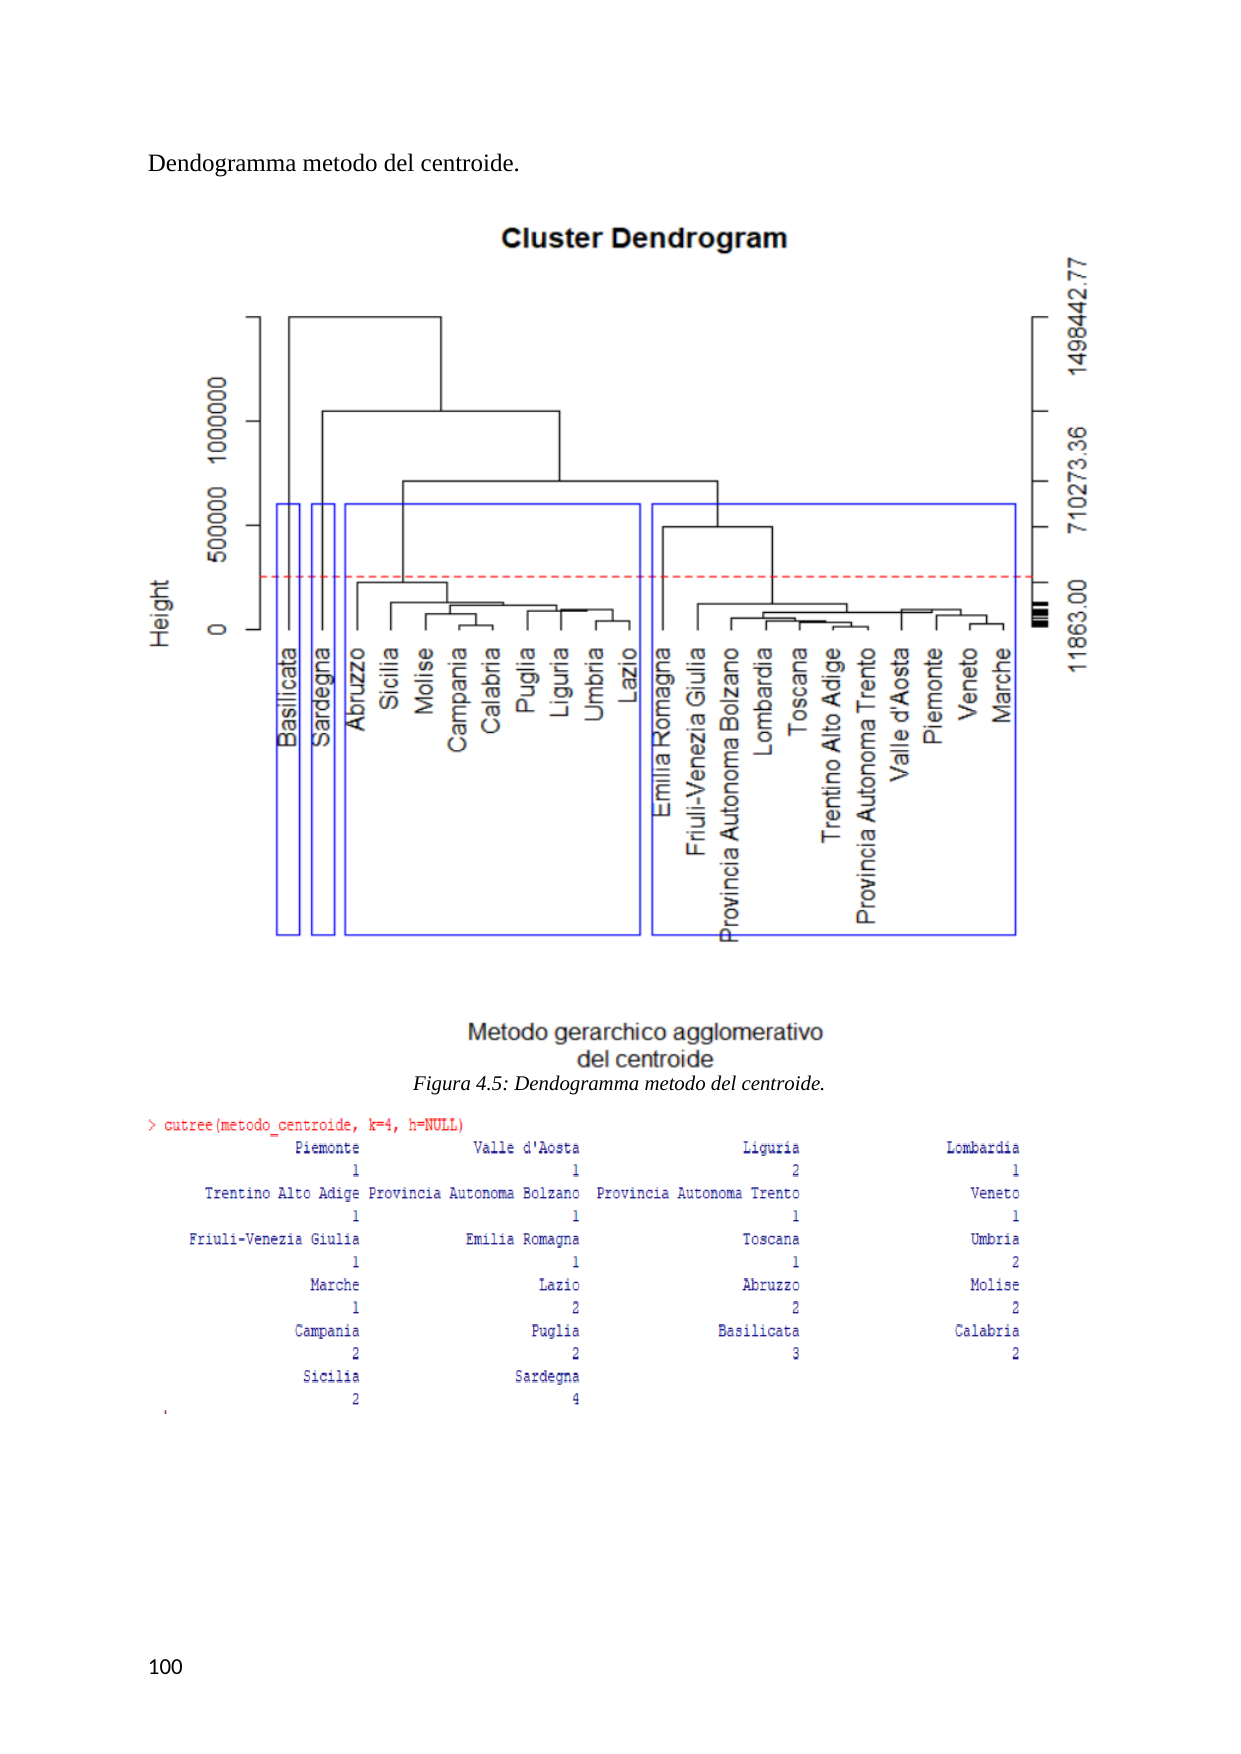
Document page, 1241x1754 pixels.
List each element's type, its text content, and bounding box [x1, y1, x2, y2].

text Figura 4.5: Dendogramma metodo del centroide. [148, 1070, 1092, 1095]
picture [147, 1113, 1093, 1414]
picture [147, 195, 1093, 1070]
text Dendogramma metodo del centroide. [148, 148, 1092, 176]
